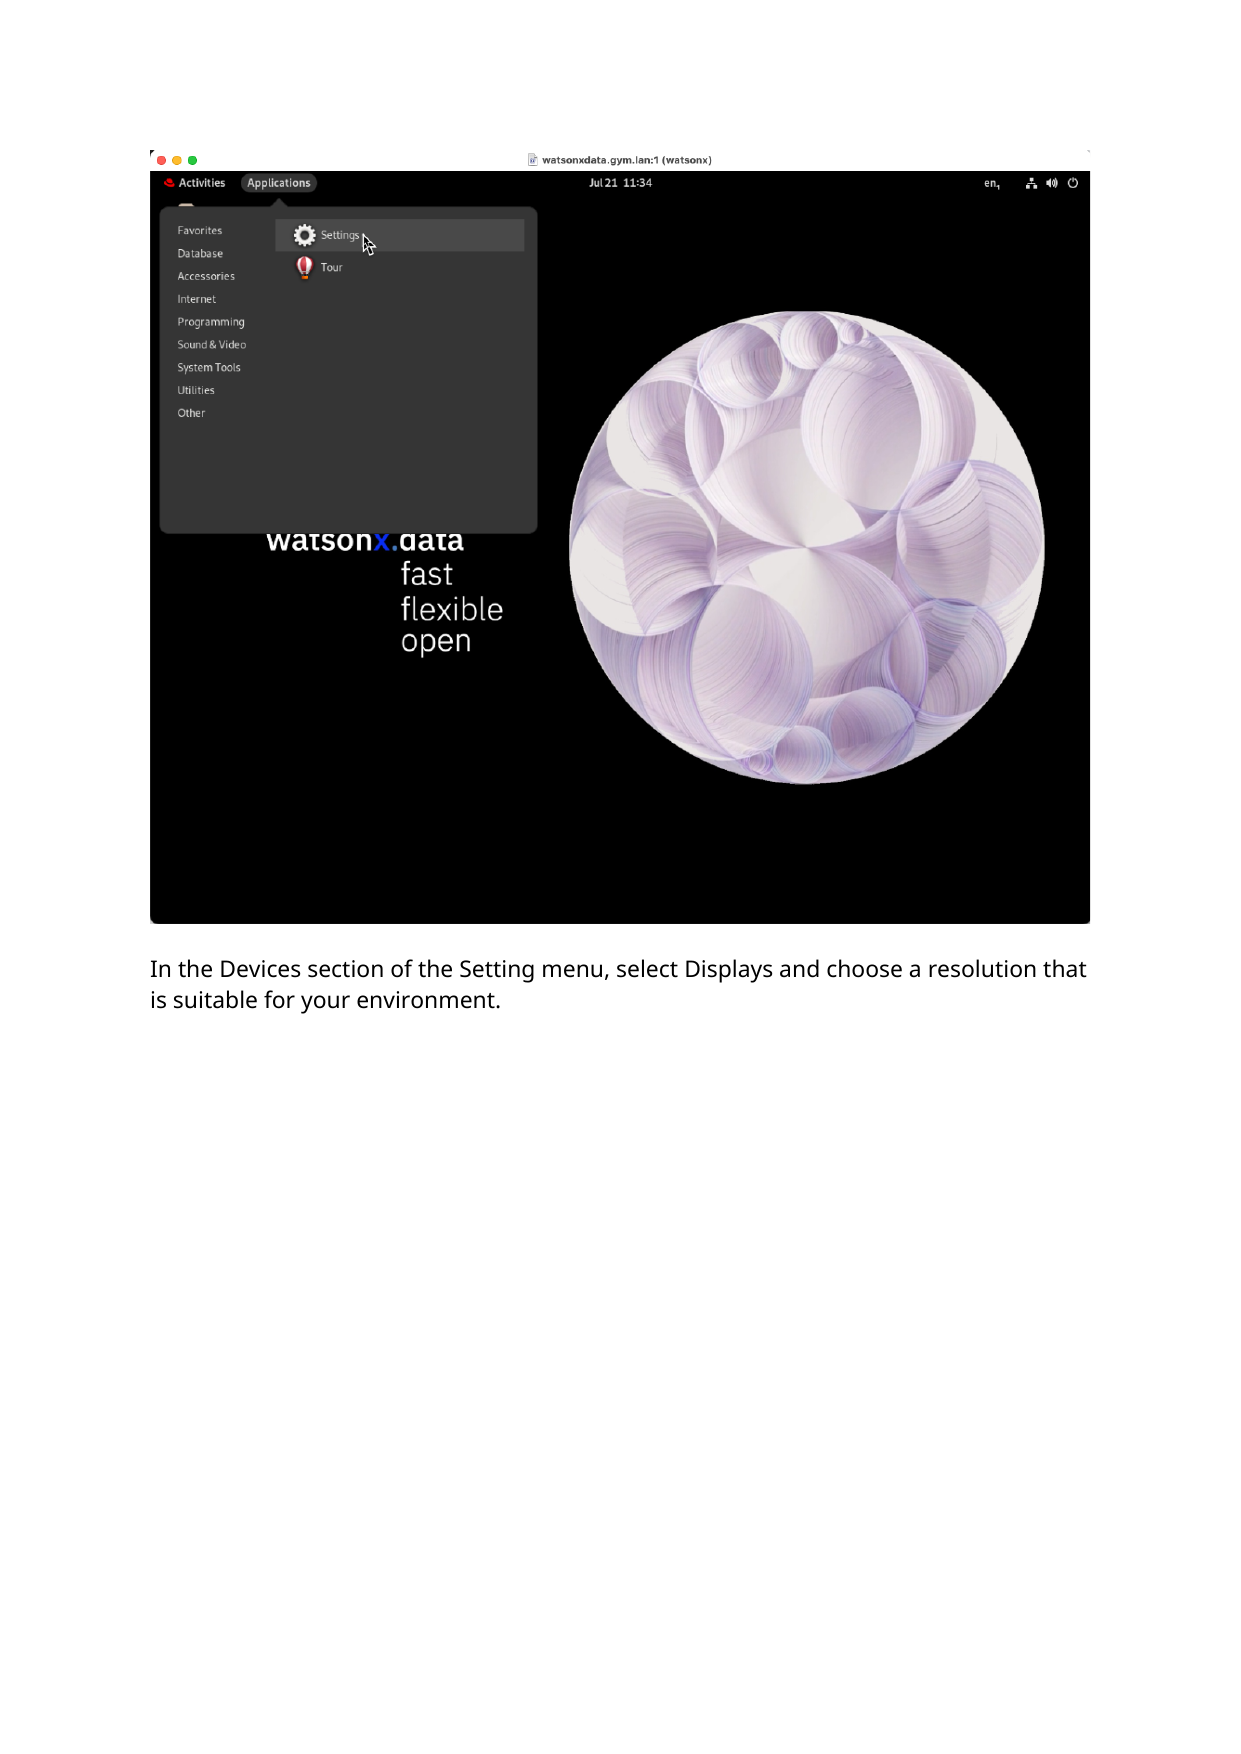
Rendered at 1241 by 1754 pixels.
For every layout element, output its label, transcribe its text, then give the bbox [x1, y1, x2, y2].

picture [150, 150, 1091, 924]
text In the Devices section of the Setting menu, select Displays and choose a resolution that is suitable for your environment. [150, 953, 1090, 1016]
